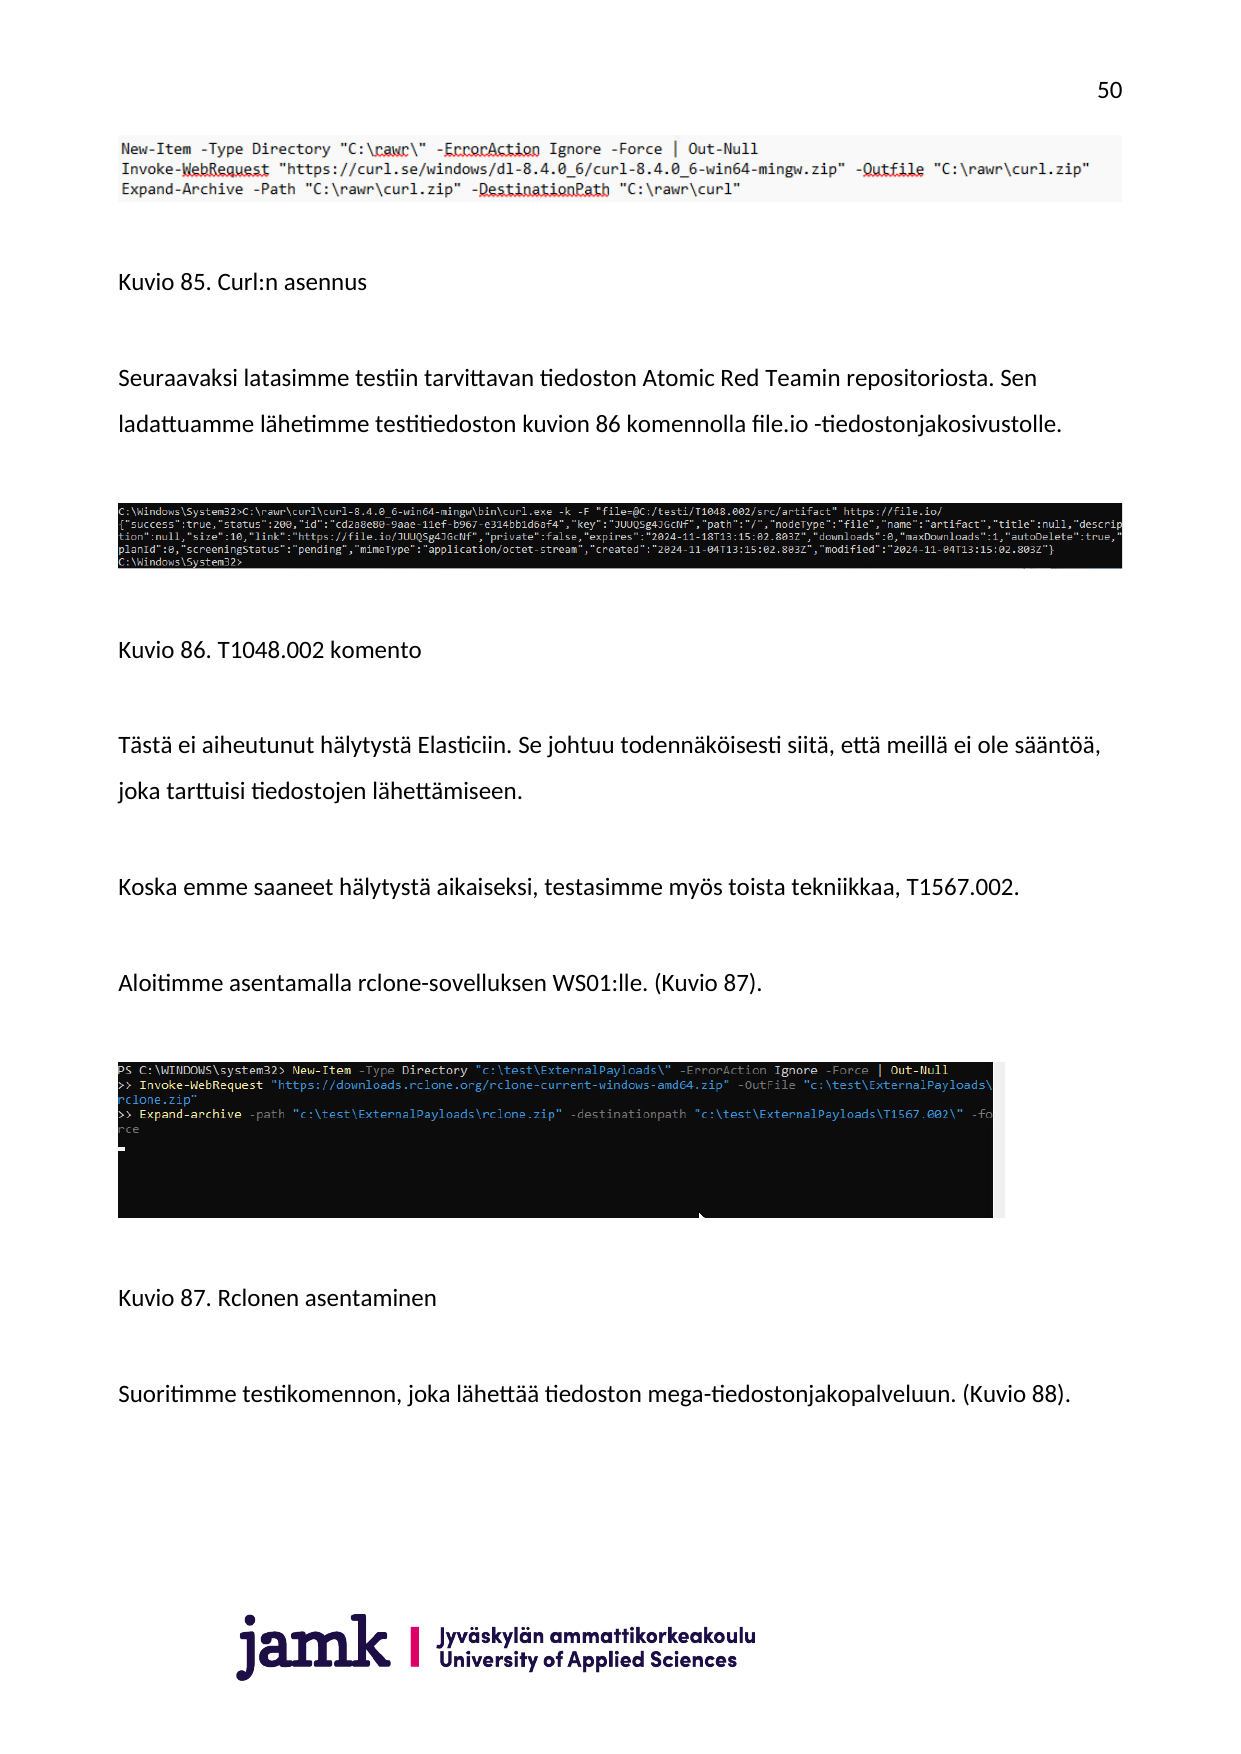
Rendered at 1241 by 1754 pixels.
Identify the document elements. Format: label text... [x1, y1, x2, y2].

text Kuvio 86. T1048.002 komento [118, 634, 1122, 664]
text Koska emme saaneet hälytystä aikaiseksi, testasimme myös toista tekniikkaa, T1567.002. [118, 871, 1122, 902]
picture [118, 1062, 1006, 1218]
text Suoritimme testikomennon, joka lähettää tiedoston mega-tiedostonjakopalveluun. (Kuvio 88). [118, 1378, 1122, 1409]
picture [118, 135, 1123, 202]
text Kuvio 87. Rclonen asentaminen [118, 1283, 1122, 1313]
text Tästä ei aiheutunut hälytystä Elasticiin. Se johtuu todennäköisesti siitä, että meillä ei ole sääntöä, joka tarttuisi tiedostojen lähettämiseen. [118, 730, 1122, 806]
text Seuraavaksi latasimme testiin tarvittavan tiedoston Atomic Red Teamin repositoriosta. Sen ladattuamme lähetimme testitiedoston kuvion 86 komennolla file.io -tiedostonjakosivustolle. [118, 362, 1122, 438]
picture [236, 1614, 755, 1681]
picture [118, 503, 1123, 569]
text Kuvio 85. Curl:n asennus [118, 267, 1122, 297]
text Aloitimme asentamalla rclone-sovelluksen WS01:lle. (Kuvio 87). [118, 967, 1122, 997]
